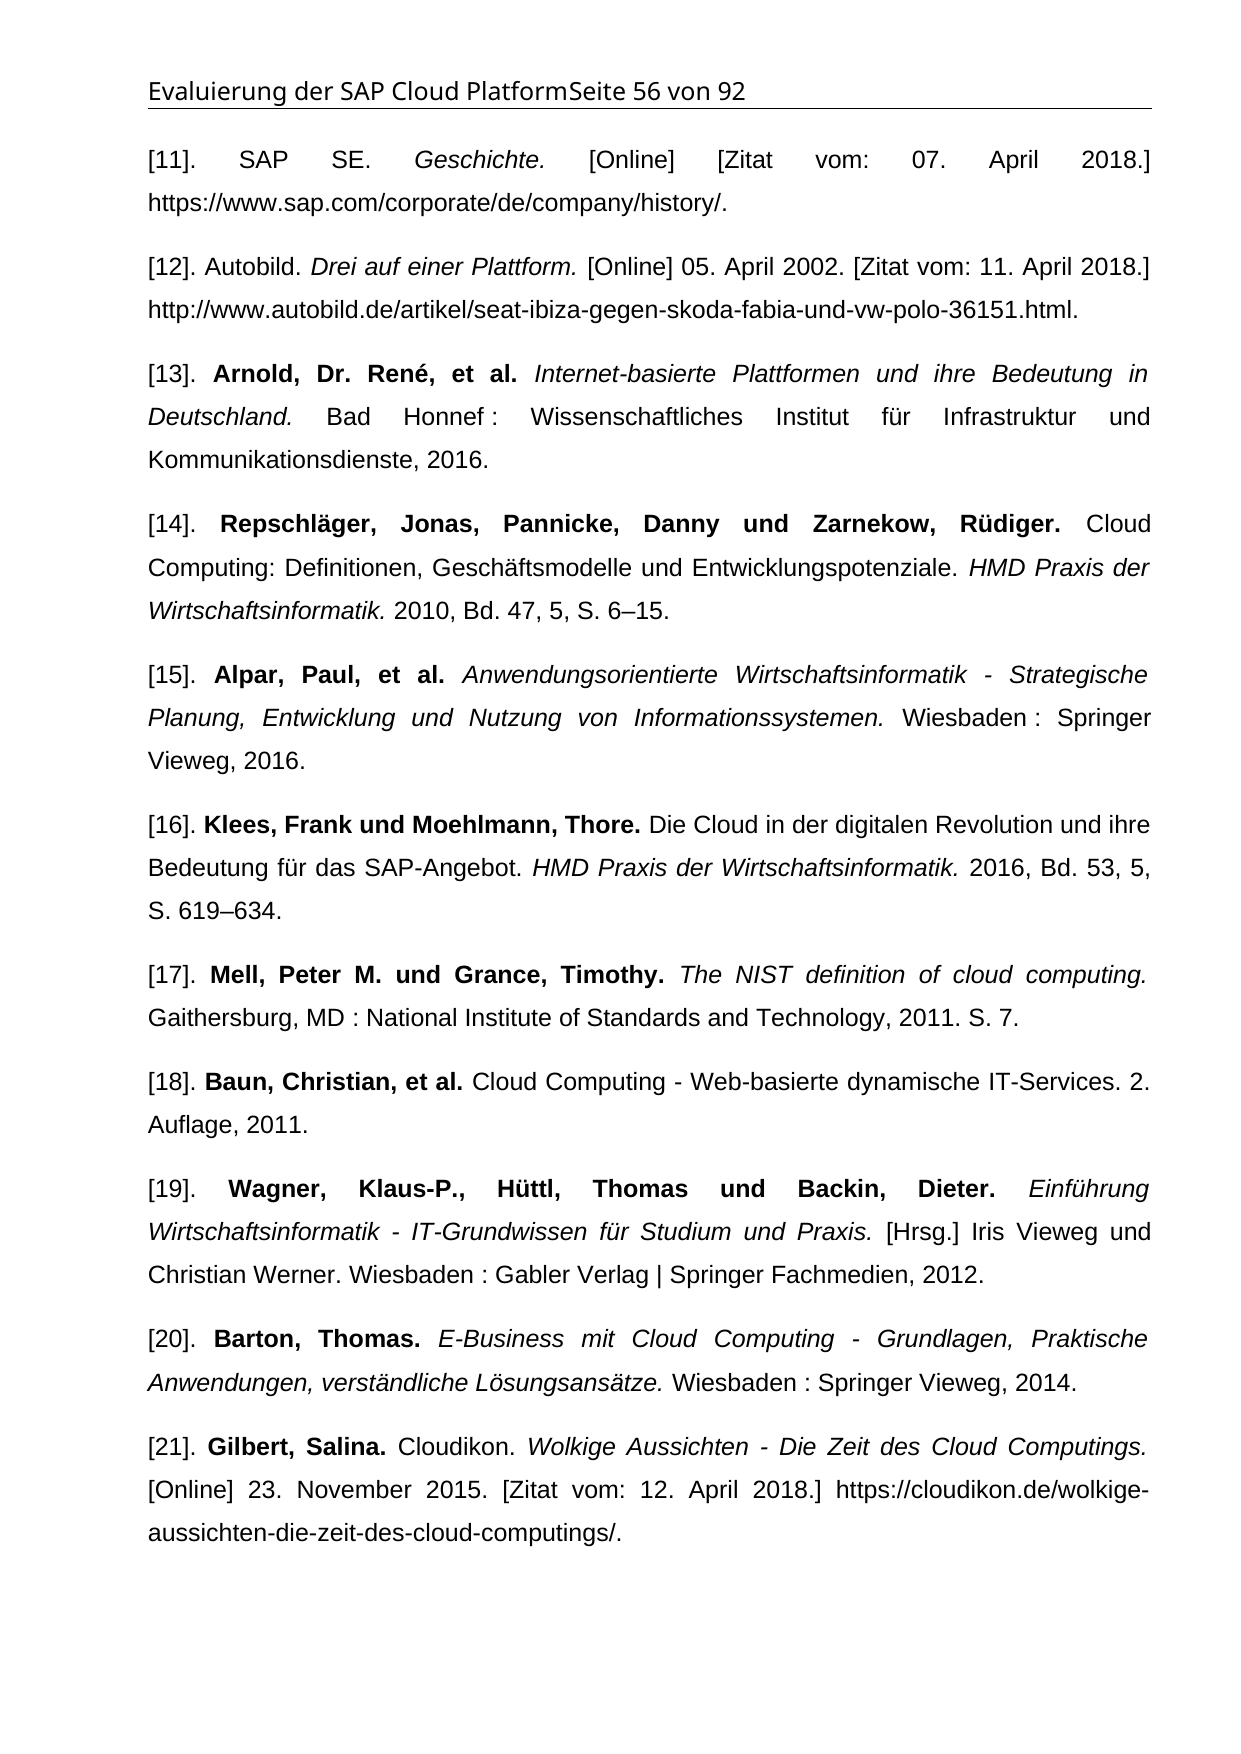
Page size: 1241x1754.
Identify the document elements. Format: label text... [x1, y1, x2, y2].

text [12]. Autobild. Drei auf einer Plattform. [Online] 05. April 2002. [Zitat vom: 11. April 2018.] http://www.autobild.de/artikel/seat-ibiza-gegen-skoda-fabia-und-vw-polo-36151.html. [148, 252, 1152, 324]
text [17]. Mell, Peter M. und Grance, Timothy. The NIST definition of cloud computing. Gaithersburg, MD : National Institute of Standards and Technology, 2011. S. 7. [148, 960, 1152, 1032]
text [11]. SAP SE. Geschichte. [Online] [Zitat vom: 07. April 2018.] https://www.sap.com/corporate/de/company/history/. [148, 145, 1152, 217]
text [20]. Barton, Thomas. E-Business mit Cloud Computing - Grundlagen, Praktische Anwendungen, verständliche Lösungsansätze. Wiesbaden : Springer Vieweg, 2014. [148, 1324, 1152, 1396]
text [21]. Gilbert, Salina. Cloudikon. Wolkige Aussichten - Die Zeit des Cloud Computings. [Online] 23. November 2015. [Zitat vom: 12. April 2018.] https://cloudikon.de/wolkige-aussichten-die-zeit-des-cloud-computings/. [148, 1432, 1152, 1547]
text [18]. Baun, Christian, et al. Cloud Computing - Web-basierte dynamische IT-Services. 2. Auflage, 2011. [148, 1067, 1152, 1139]
text [13]. Arnold, Dr. René, et al. Internet-basierte Plattformen und ihre Bedeutung in Deutschland. Bad Honnef : Wissenschaftliches Institut für Infrastruktur und Kommunikationsdienste, 2016. [148, 359, 1152, 474]
text [19]. Wagner, Klaus-P., Hüttl, Thomas und Backin, Dieter. Einführung Wirtschaftsinformatik - IT-Grundwissen für Studium und Praxis. [Hrsg.] Iris Vieweg und Christian Werner. Wiesbaden : Gabler Verlag | Springer Fachmedien, 2012. [148, 1174, 1152, 1289]
text [16]. Klees, Frank und Moehlmann, Thore. Die Cloud in der digitalen Revolution und ihre Bedeutung für das SAP-Angebot. HMD Praxis der Wirtschaftsinformatik. 2016, Bd. 53, 5, S. 619–634. [148, 810, 1152, 925]
text [15]. Alpar, Paul, et al. Anwendungsorientierte Wirtschaftsinformatik - Strategische Planung, Entwicklung und Nutzung von Informationssystemen. Wiesbaden : Springer Vieweg, 2016. [148, 660, 1152, 775]
text [14]. Repschläger, Jonas, Pannicke, Danny und Zarnekow, Rüdiger. Cloud Computing: Definitionen, Geschäftsmodelle und Entwicklungspotenziale. HMD Praxis der Wirtschaftsinformatik. 2010, Bd. 47, 5, S. 6–15. [148, 509, 1152, 624]
